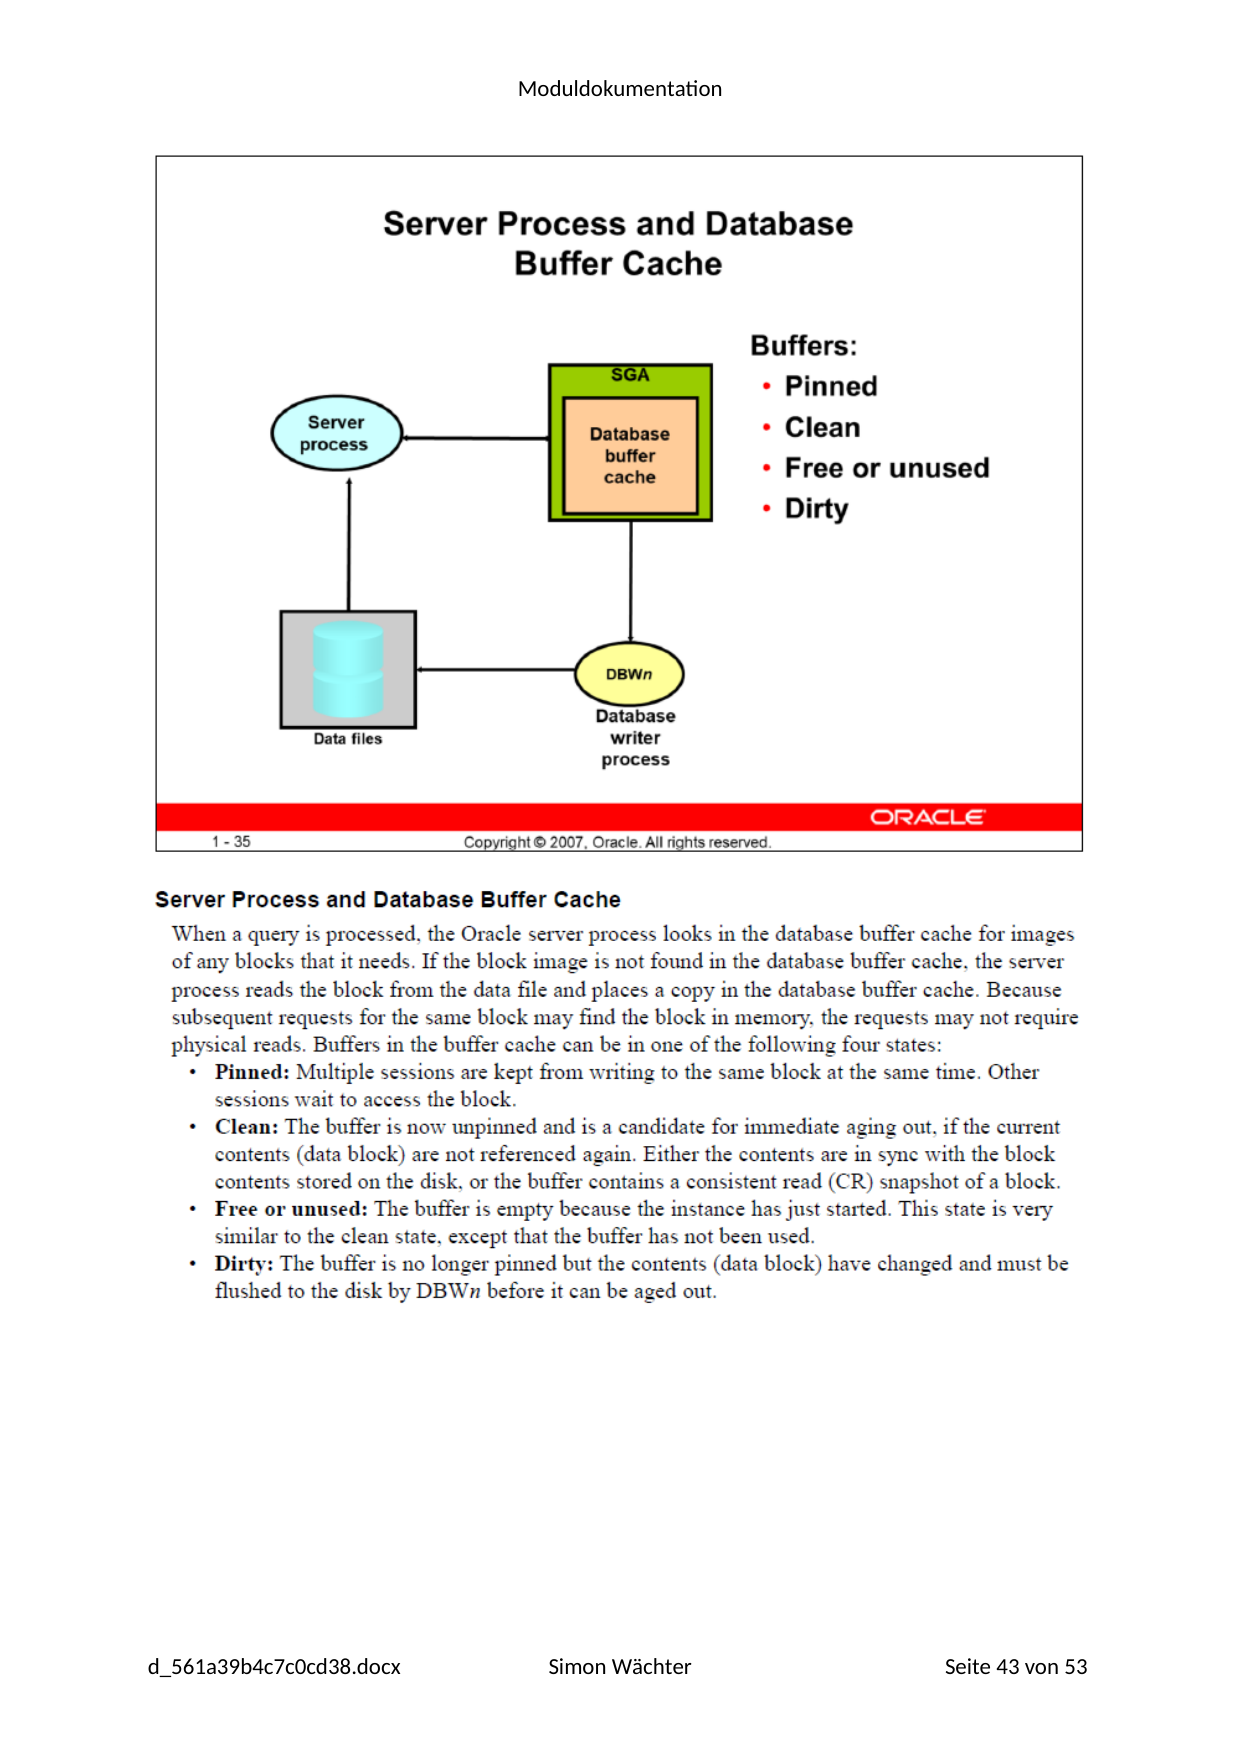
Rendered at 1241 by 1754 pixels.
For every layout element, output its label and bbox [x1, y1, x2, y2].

picture [147, 147, 1093, 863]
picture [147, 881, 1093, 1318]
